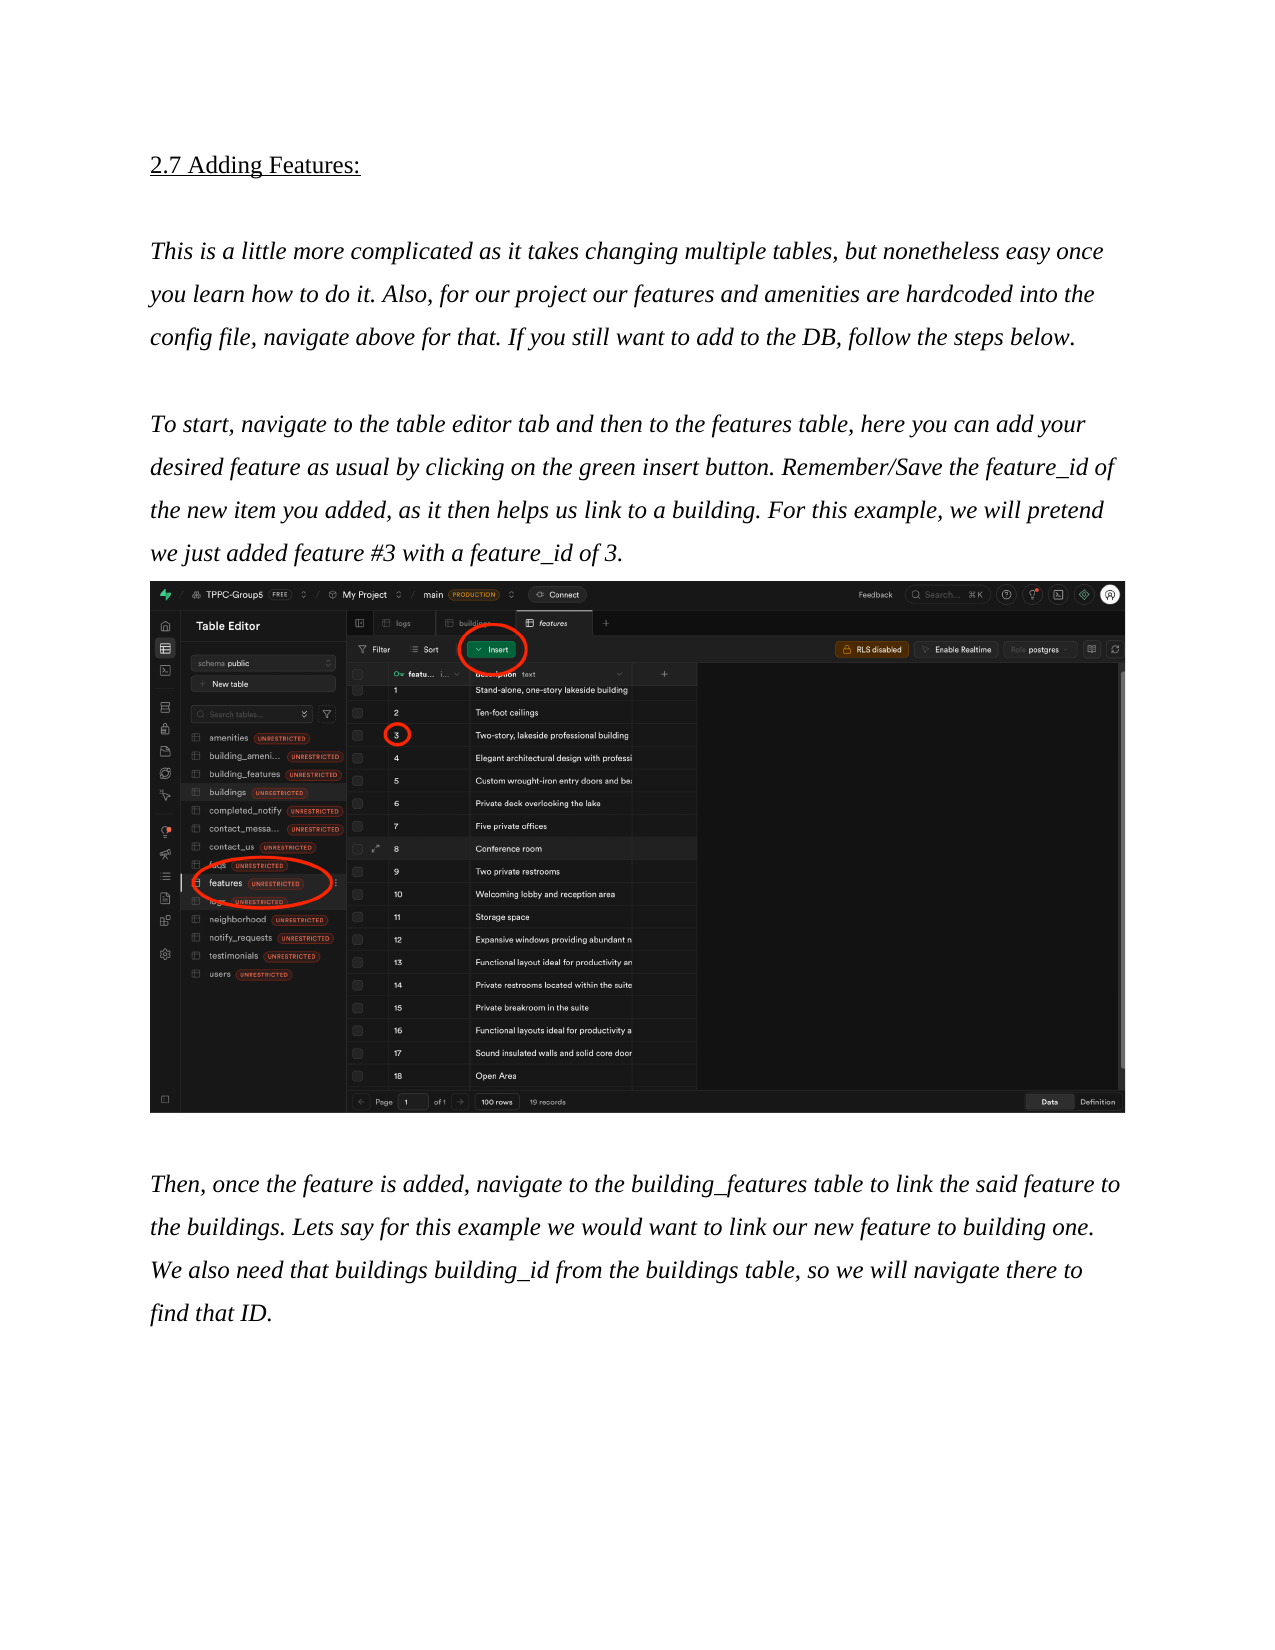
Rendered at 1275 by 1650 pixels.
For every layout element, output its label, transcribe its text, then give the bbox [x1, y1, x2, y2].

text 2.7 Adding Features: [150, 150, 1125, 179]
text This is a little more complicated as it takes changing multiple tables, but nonetheless easy once you learn how to do it. Also, for our project our features and amenities are hardcoded into the config file, navigate above for that. If you still want to add to the DB, follow the steps below. [150, 236, 1125, 351]
text To start, navigate to the table editor tab and then to the features table, here you can add your desired feature as usual by clicking on the green insert button. Remember/Save the feature_id of the new item you added, as it then helps us link to a building. For this example, we will pretend we just added feature #3 with a feature_id of 3. [150, 409, 1125, 567]
picture [150, 581, 1125, 1113]
text Then, once the feature is added, navigate to the building_features table to link the said feature to the buildings. Lets say for this example we would want to link our new feature to building one. We also need that buildings building_id from the buildings table, so we will navigate there to find that ID. [150, 1169, 1125, 1327]
